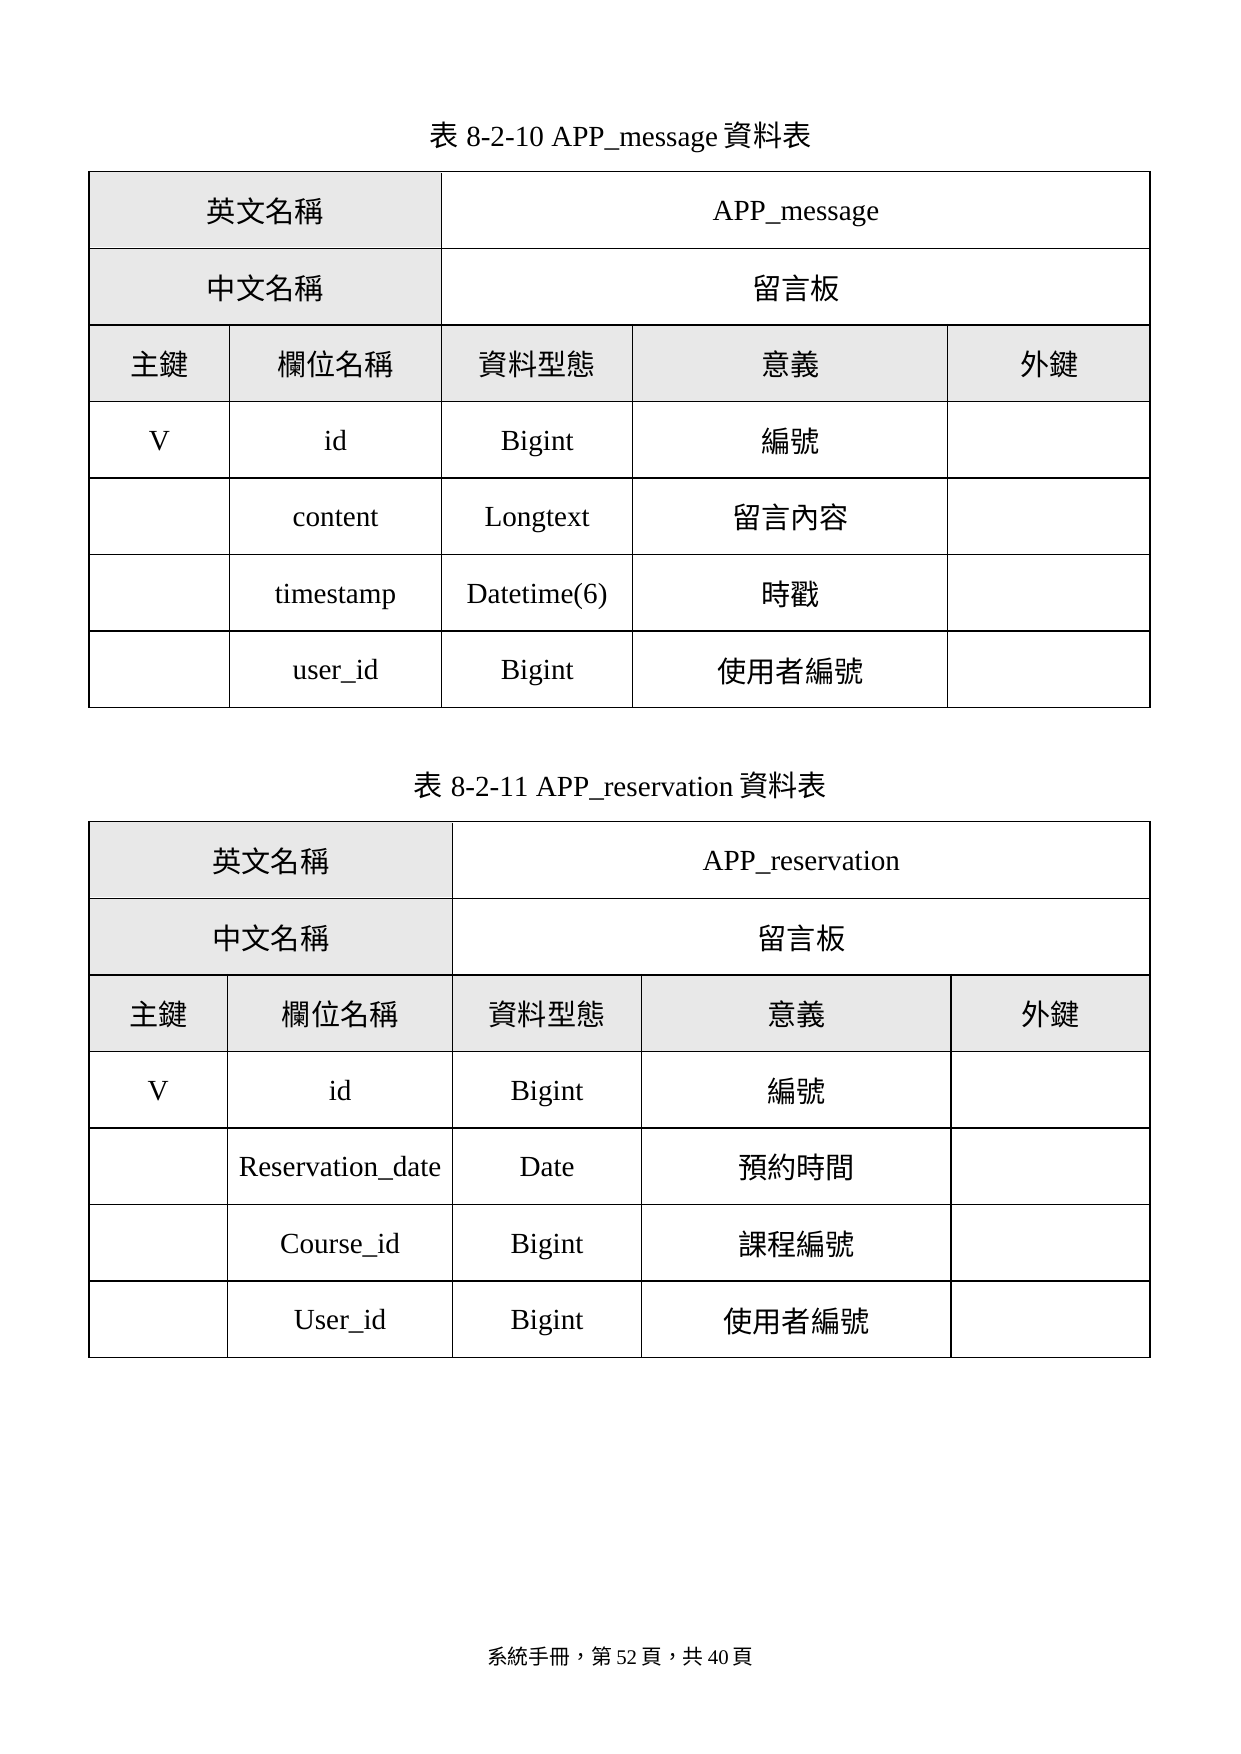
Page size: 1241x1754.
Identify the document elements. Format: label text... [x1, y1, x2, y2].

table_header APP_message [442, 172, 1149, 247]
table_cell 主鍵 [90, 326, 229, 401]
table_cell Longtext [442, 479, 632, 554]
table_cell 欄位名稱 [230, 326, 441, 401]
table_cell 中文名稱 [90, 249, 441, 324]
table_cell Bigint [442, 402, 632, 477]
table_cell Bigint [453, 1052, 641, 1127]
table_cell 時戳 [633, 555, 947, 630]
table_cell V [90, 402, 229, 477]
table_cell user_id [230, 632, 441, 707]
table_cell Bigint [453, 1205, 641, 1280]
table_cell [948, 555, 1149, 630]
table_cell [90, 632, 229, 707]
table_cell 留言板 [453, 899, 1149, 974]
table_cell [90, 1205, 227, 1280]
table_cell [952, 1129, 1149, 1204]
table_cell id [228, 1052, 452, 1127]
table_cell 主鍵 [90, 976, 227, 1051]
table_cell Bigint [453, 1282, 641, 1357]
table_header 英文名稱 [90, 172, 441, 247]
table_cell [90, 555, 229, 630]
table_cell Reservation_date [228, 1129, 452, 1204]
table_cell 預約時間 [642, 1129, 950, 1204]
table_cell [952, 1052, 1149, 1127]
table_cell id [230, 402, 441, 477]
table_cell 資料型態 [442, 326, 632, 401]
table_cell 留言內容 [633, 479, 947, 554]
table_cell [90, 479, 229, 554]
table_cell 外鍵 [948, 326, 1149, 401]
table_cell 中文名稱 [90, 899, 452, 974]
table_cell 使用者編號 [642, 1282, 950, 1357]
table_cell Bigint [442, 632, 632, 707]
table_cell 編號 [642, 1052, 950, 1127]
table_cell [948, 402, 1149, 477]
table_cell 留言板 [442, 249, 1149, 324]
table_cell 資料型態 [453, 976, 641, 1051]
table_cell 意義 [642, 976, 950, 1051]
table_cell [90, 1129, 227, 1204]
table_cell 課程編號 [642, 1205, 950, 1280]
table_header APP_reservation [453, 822, 1149, 897]
table_cell [90, 1282, 227, 1357]
table_cell [952, 1205, 1149, 1280]
table_cell Date [453, 1129, 641, 1204]
table_cell 編號 [633, 402, 947, 477]
table_cell Datetime(6) [442, 555, 632, 630]
table_cell [948, 632, 1149, 707]
table_cell [948, 479, 1149, 554]
table_cell Course_id [228, 1205, 452, 1280]
table_cell V [90, 1052, 227, 1127]
table_cell 外鍵 [952, 976, 1149, 1051]
table_cell 意義 [633, 326, 947, 401]
table_cell 使用者編號 [633, 632, 947, 707]
table_cell [952, 1282, 1149, 1357]
table_cell timestamp [230, 555, 441, 630]
table_cell content [230, 479, 441, 554]
table_cell User_id [228, 1282, 452, 1357]
table_header 英文名稱 [90, 822, 452, 897]
table_cell 欄位名稱 [228, 976, 452, 1051]
